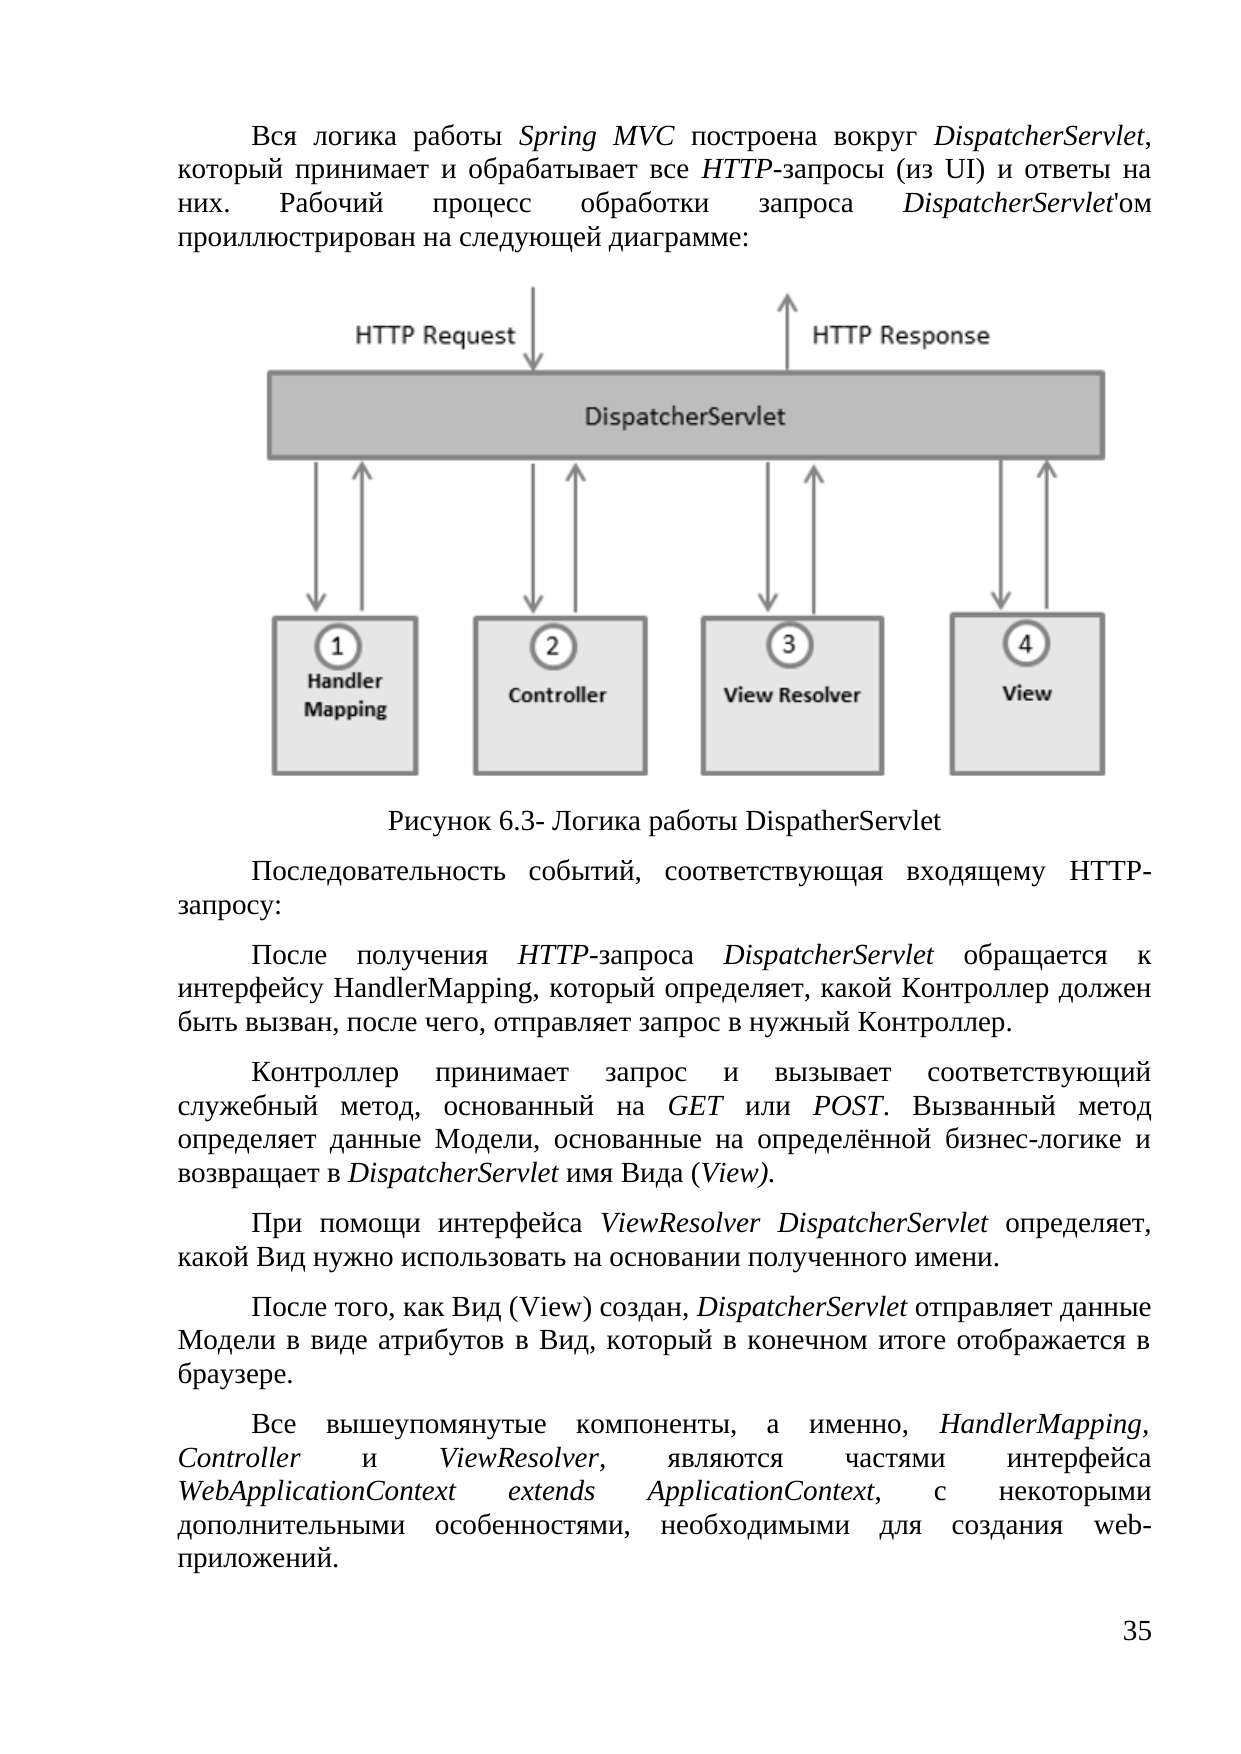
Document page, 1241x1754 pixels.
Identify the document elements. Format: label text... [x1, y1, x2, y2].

text После того, как Вид (View) создан, DispatcherServlet отправляет данные Модели в виде атрибутов в Вид, который в конечном итоге отображается в браузере. [177, 1289, 1152, 1389]
text При помощи интерфейса ViewResolver DispatcherServlet определяет, какой Вид нужно использовать на основании полученного имени. [177, 1205, 1152, 1272]
text Все вышеупомянутые компоненты, а именно, HandlerMapping, Controller и ViewResolver, являются частями интерфейса WebApplicationContext extends ApplicationContext, с некоторыми дополнительными особенностями, необходимыми для создания web-приложений. [177, 1406, 1152, 1574]
text Вся логика работы Spring MVC построена вокруг DispatcherServlet, который принимает и обрабатывает все HTTP-запросы (из UI) и ответы на них. Рабочий процесс обработки запроса DispatcherServlet'ом проиллюстрирован на следующей диаграмме: [177, 118, 1152, 252]
text Контроллер принимает запрос и вызывает соответствующий служебный метод, основанный на GET или POST. Вызванный метод определяет данные Модели, основанные на определённой бизнес-логике и возвращает в DispatcherServlet имя Вида (View). [177, 1054, 1152, 1188]
text Последовательность событий, соответствующая входящему HTTP-запросу: [177, 853, 1152, 920]
text Рисунок 6.3- Логика работы DispatherServlet [177, 803, 1152, 837]
text После получения HTTP-запроса DispatcherServlet обращается к интерфейсу HandlerMapping, который определяет, какой Контроллер должен быть вызван, после чего, отправляет запрос в нужный Контроллер. [177, 937, 1152, 1038]
picture [251, 268, 1118, 787]
